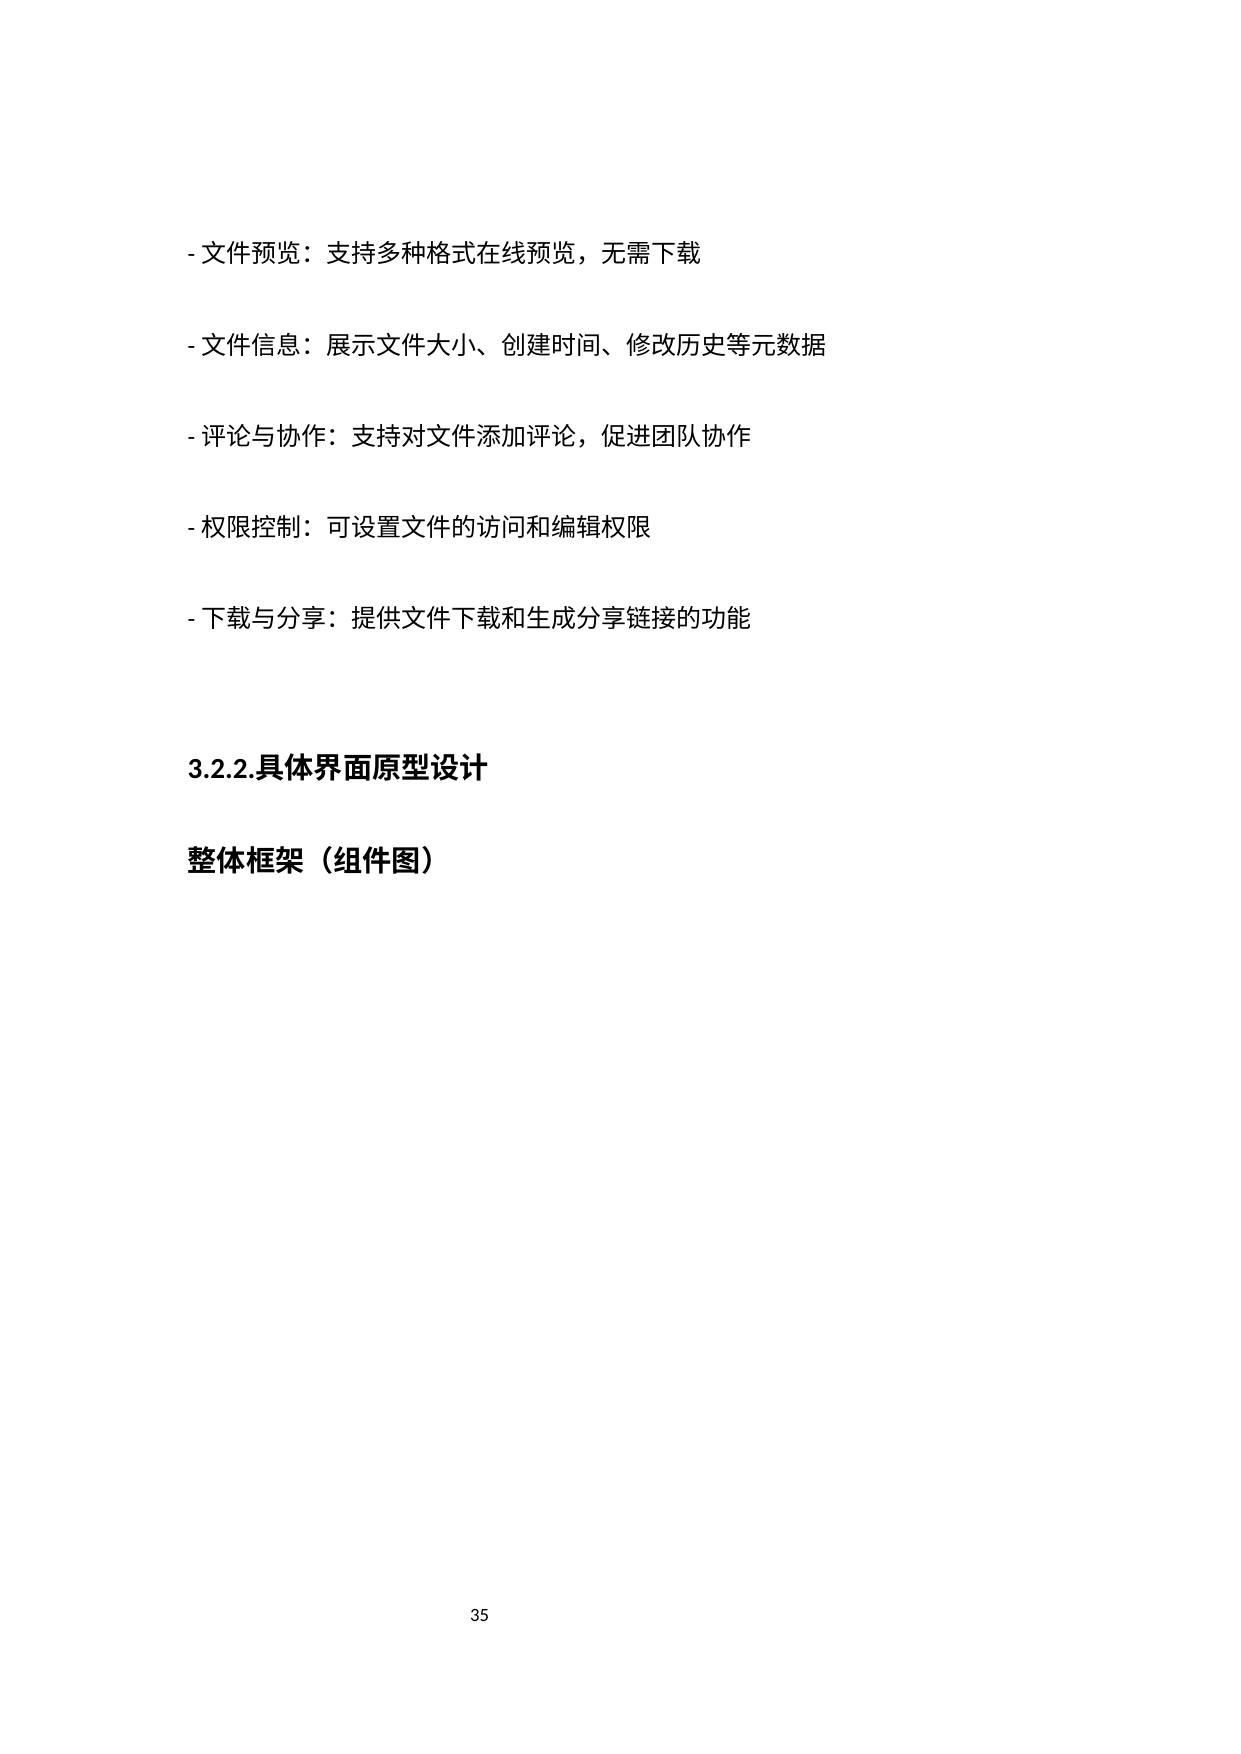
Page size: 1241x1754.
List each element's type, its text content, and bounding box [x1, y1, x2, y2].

text - 权限控制：可设置文件的访问和编辑权限 [187, 493, 1053, 558]
list 整体框架（组件图） [187, 826, 1053, 891]
text - 文件信息：展示文件大小、创建时间、修改历史等元数据 [187, 311, 1053, 376]
list 3.2.2.具体界面原型设计 [187, 734, 1053, 799]
text - 文件预览：支持多种格式在线预览，无需下载 [187, 219, 1053, 284]
text - 下载与分享：提供文件下载和生成分享链接的功能 [187, 584, 1053, 649]
text - 评论与协作：支持对文件添加评论，促进团队协作 [187, 402, 1053, 467]
